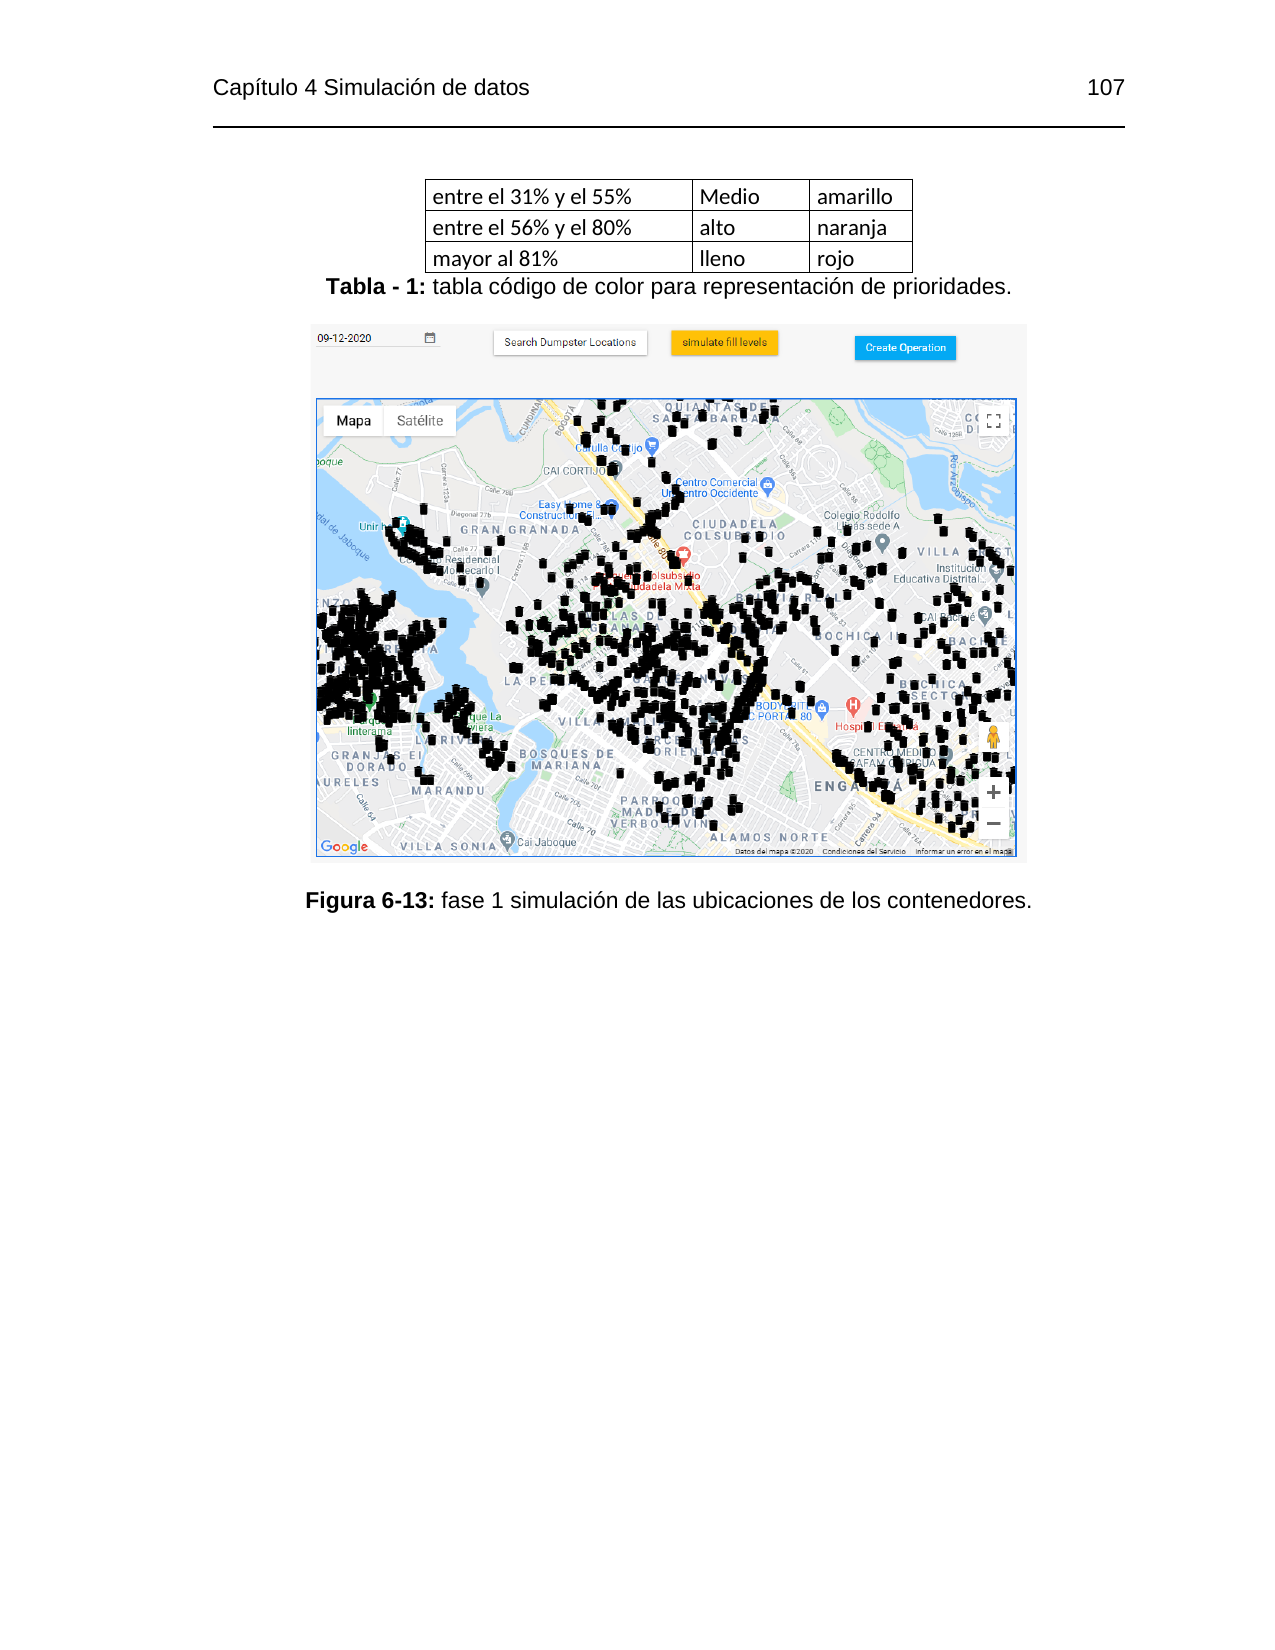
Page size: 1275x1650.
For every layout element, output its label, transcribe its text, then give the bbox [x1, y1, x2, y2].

table_cell entre el 56% y el 80% [426, 211, 692, 241]
text Tabla - 1: tabla código de color para representación de prioridades. [213, 273, 1125, 300]
picture [310, 324, 1027, 863]
table_cell alto [693, 211, 809, 241]
table_cell amarillo [810, 180, 912, 210]
table_cell rojo [810, 242, 912, 272]
table_cell entre el 31% y el 55% [426, 180, 692, 210]
table_cell naranja [810, 211, 912, 241]
table_cell Medio [693, 180, 809, 210]
text Figura 6-13: fase 1 simulación de las ubicaciones de los contenedores. [213, 887, 1125, 914]
table_cell lleno [693, 242, 809, 272]
table_cell mayor al 81% [426, 242, 692, 272]
